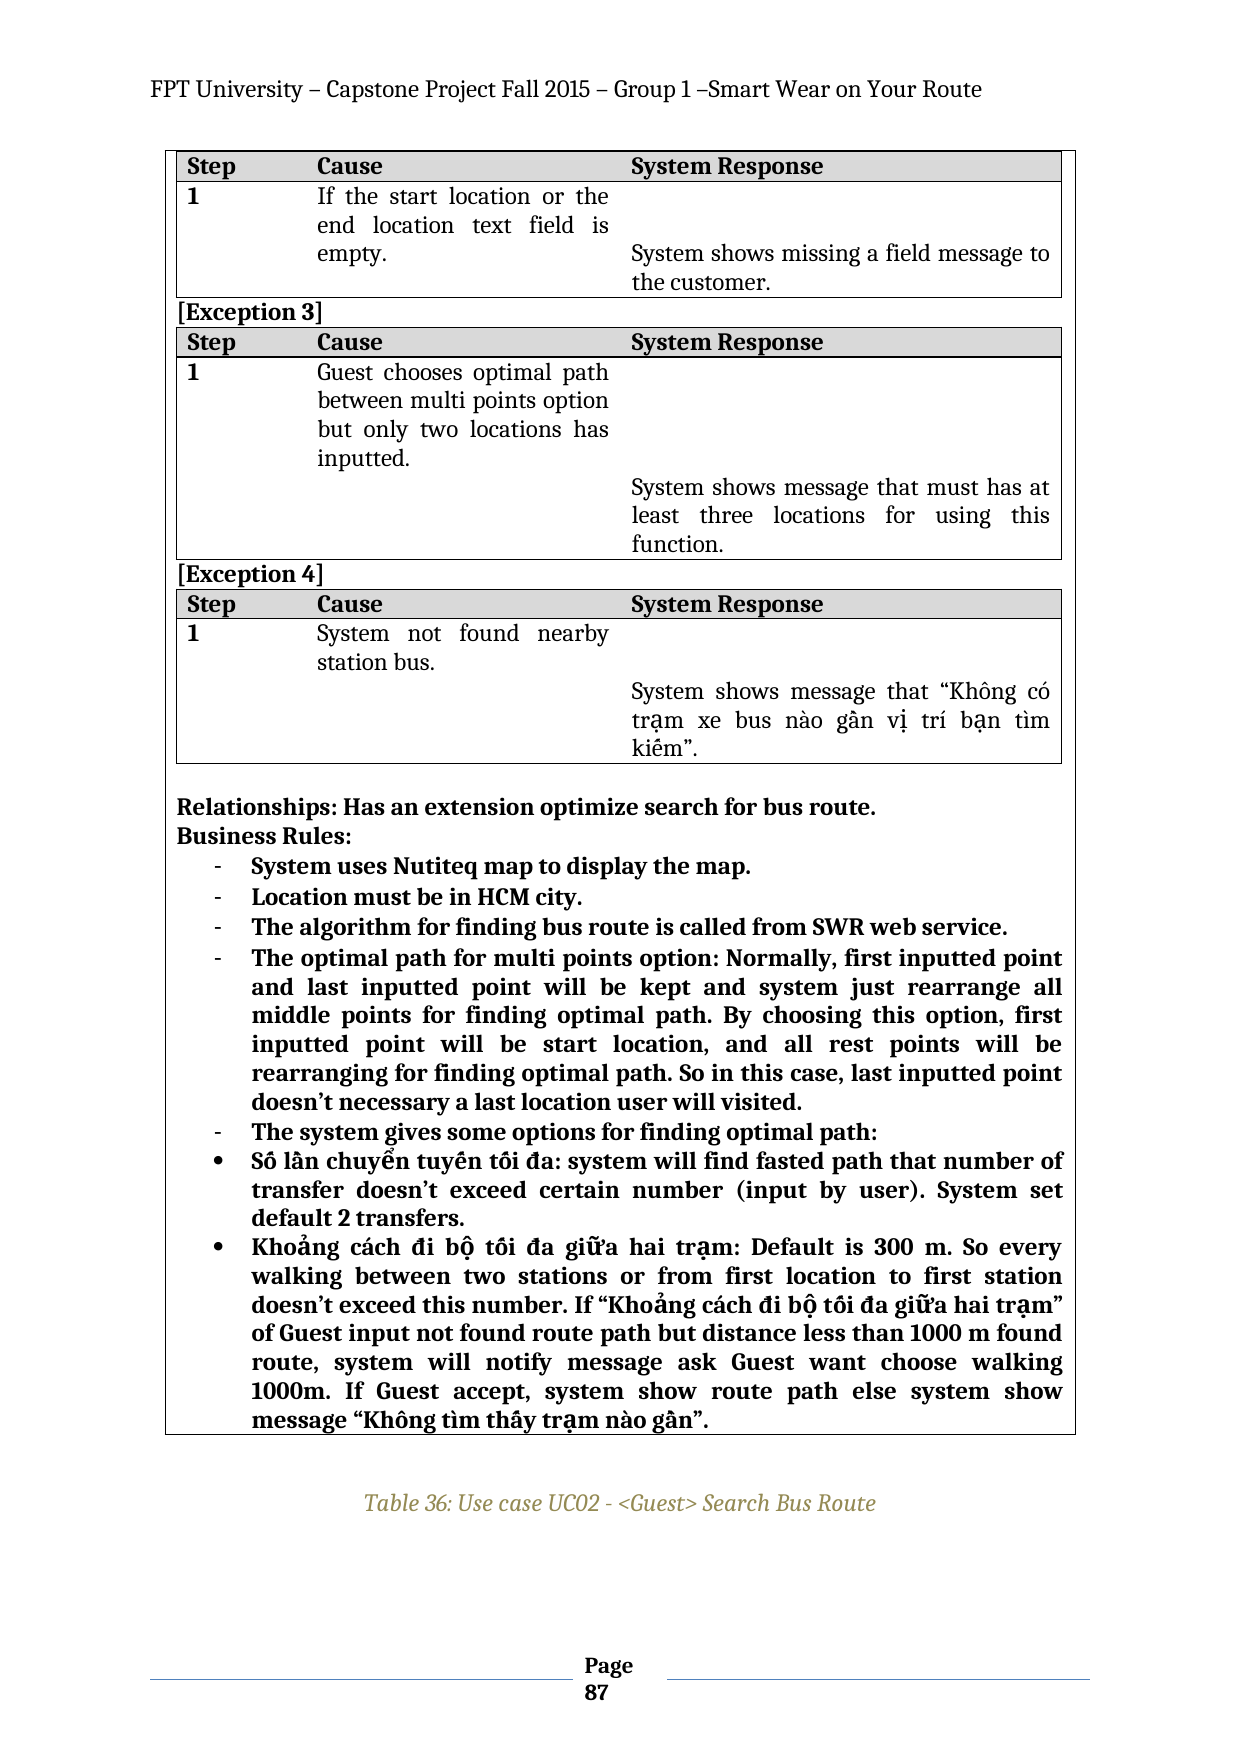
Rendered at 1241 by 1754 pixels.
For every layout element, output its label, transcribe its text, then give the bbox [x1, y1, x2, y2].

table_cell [166, 151, 1075, 1434]
text Table : Use case UC02 - <Guest> Search Bus Route [150, 1489, 1090, 1518]
